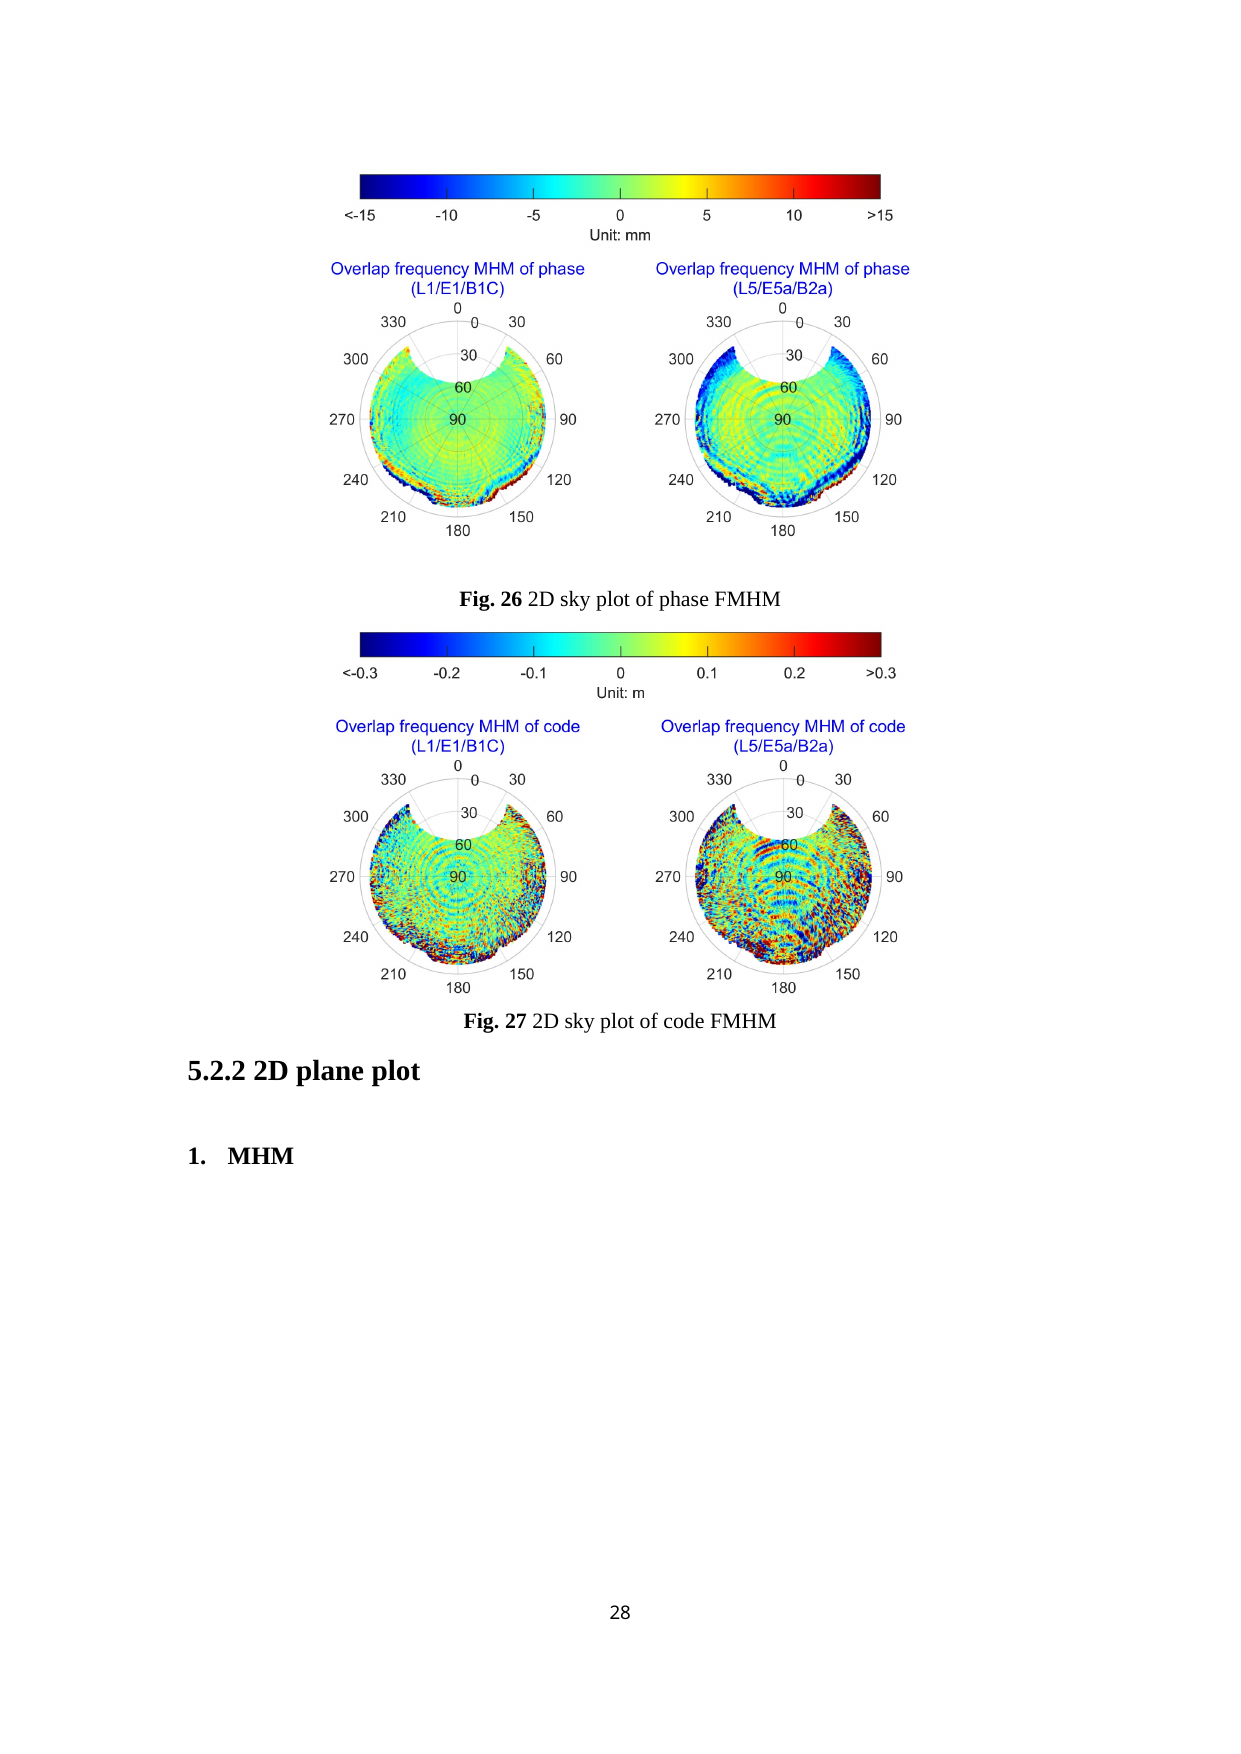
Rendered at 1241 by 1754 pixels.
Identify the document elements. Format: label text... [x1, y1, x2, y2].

picture [295, 159, 945, 551]
picture [295, 614, 945, 1005]
subtitle 5.2.2 2D plane plot [187, 1037, 1053, 1102]
text Fig. 26 2D sky plot of phase FMHM [187, 582, 1053, 615]
text Fig. 27 2D sky plot of code FMHM [187, 1005, 1053, 1037]
list MHM [187, 1139, 1053, 1172]
